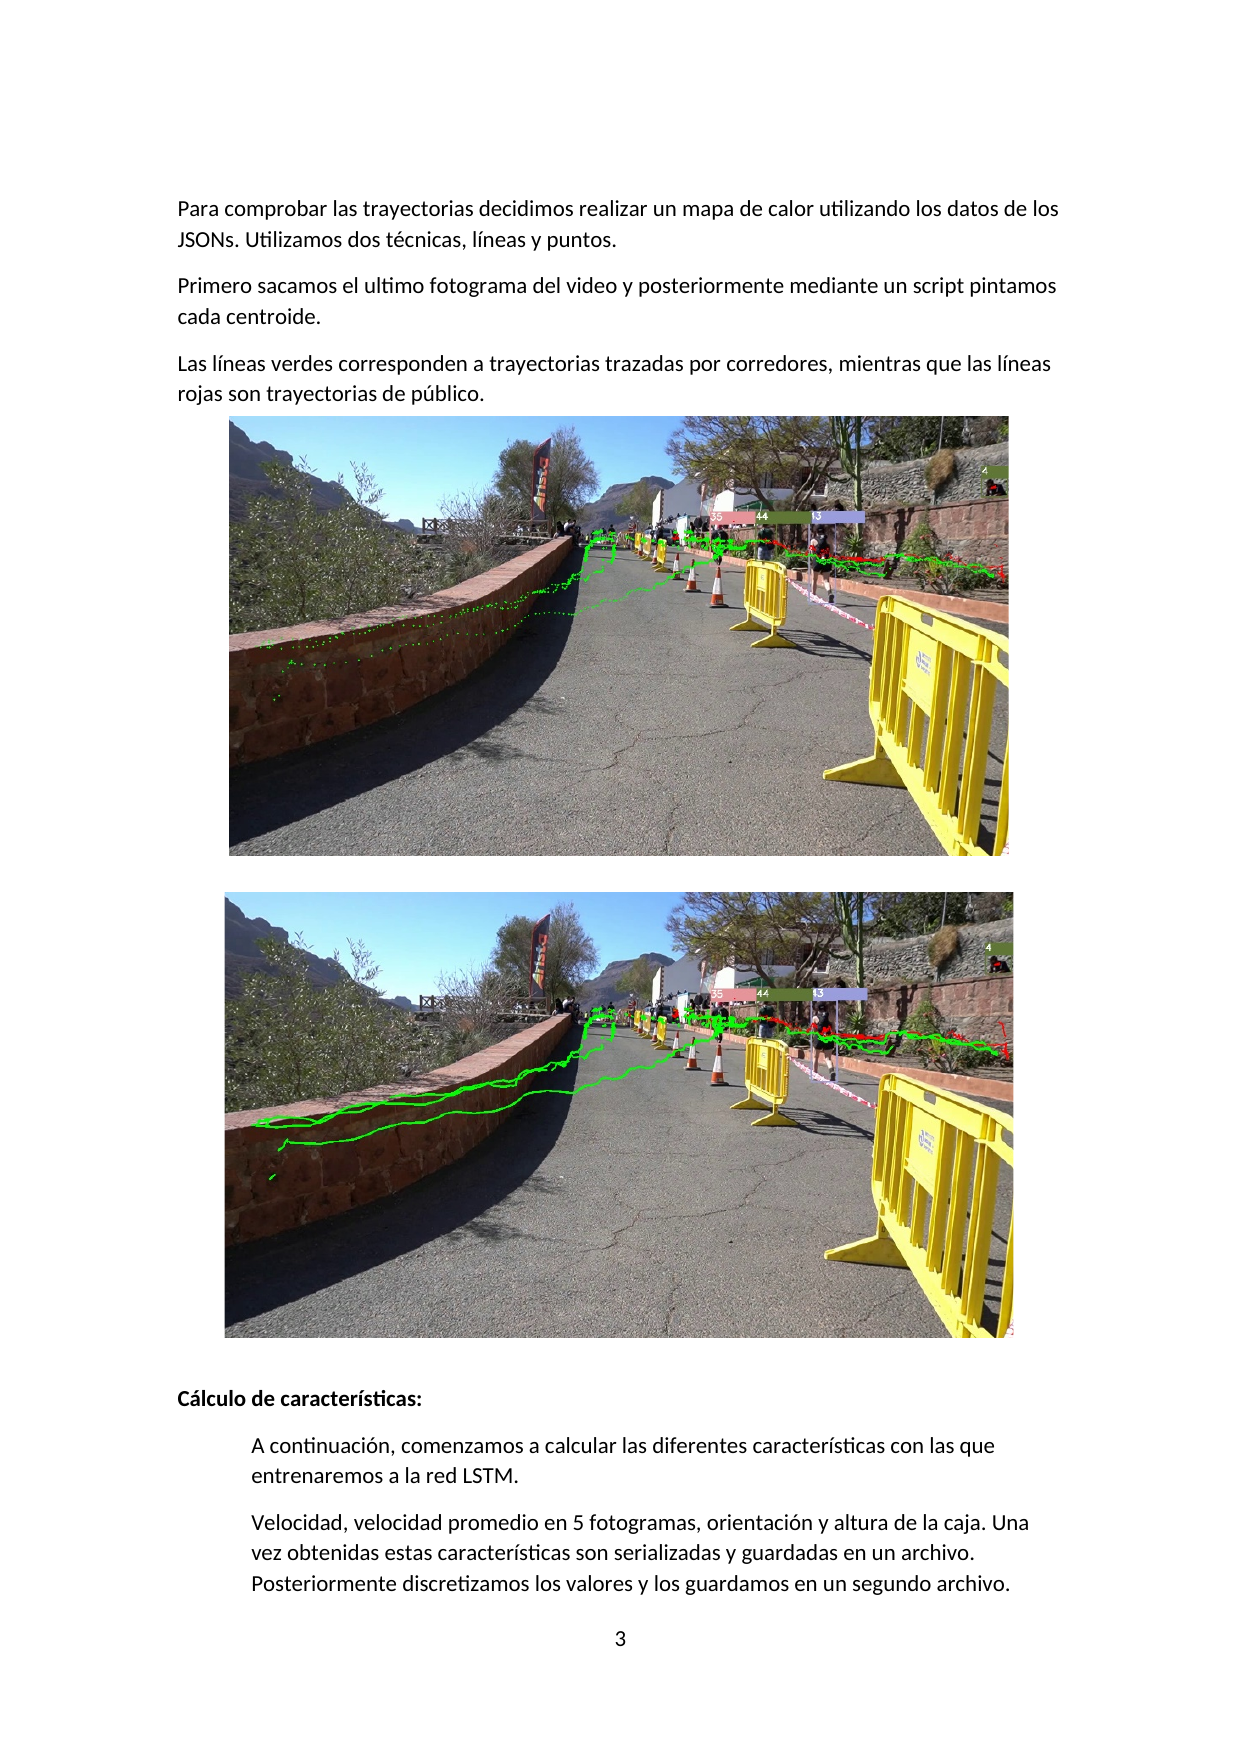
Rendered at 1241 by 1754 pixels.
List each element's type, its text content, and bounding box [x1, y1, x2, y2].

text A continuación, comenzamos a calcular las diferentes características con las que entrenaremos a la red LSTM. [251, 1431, 1063, 1489]
text Primero sacamos el ultimo fotograma del video y posteriormente mediante un script pintamos cada centroide. [177, 272, 1063, 330]
text Las líneas verdes corresponden a trayectorias trazadas por corredores, mientras que las líneas rojas son trayectorias de público. [177, 349, 1063, 407]
picture [222, 892, 1013, 1337]
text Para comprobar las trayectorias decidimos realizar un mapa de calor utilizando los datos de los JSONs. Utilizamos dos técnicas, líneas y puntos. [177, 194, 1063, 253]
text Velocidad, velocidad promedio en 5 fotogramas, orientación y altura de la caja. Una vez obtenidas estas características son serializadas y guardadas en un archivo. Posteriormente discretizamos los valores y los guardamos en un segundo archivo. [251, 1508, 1063, 1597]
picture [227, 416, 1009, 855]
